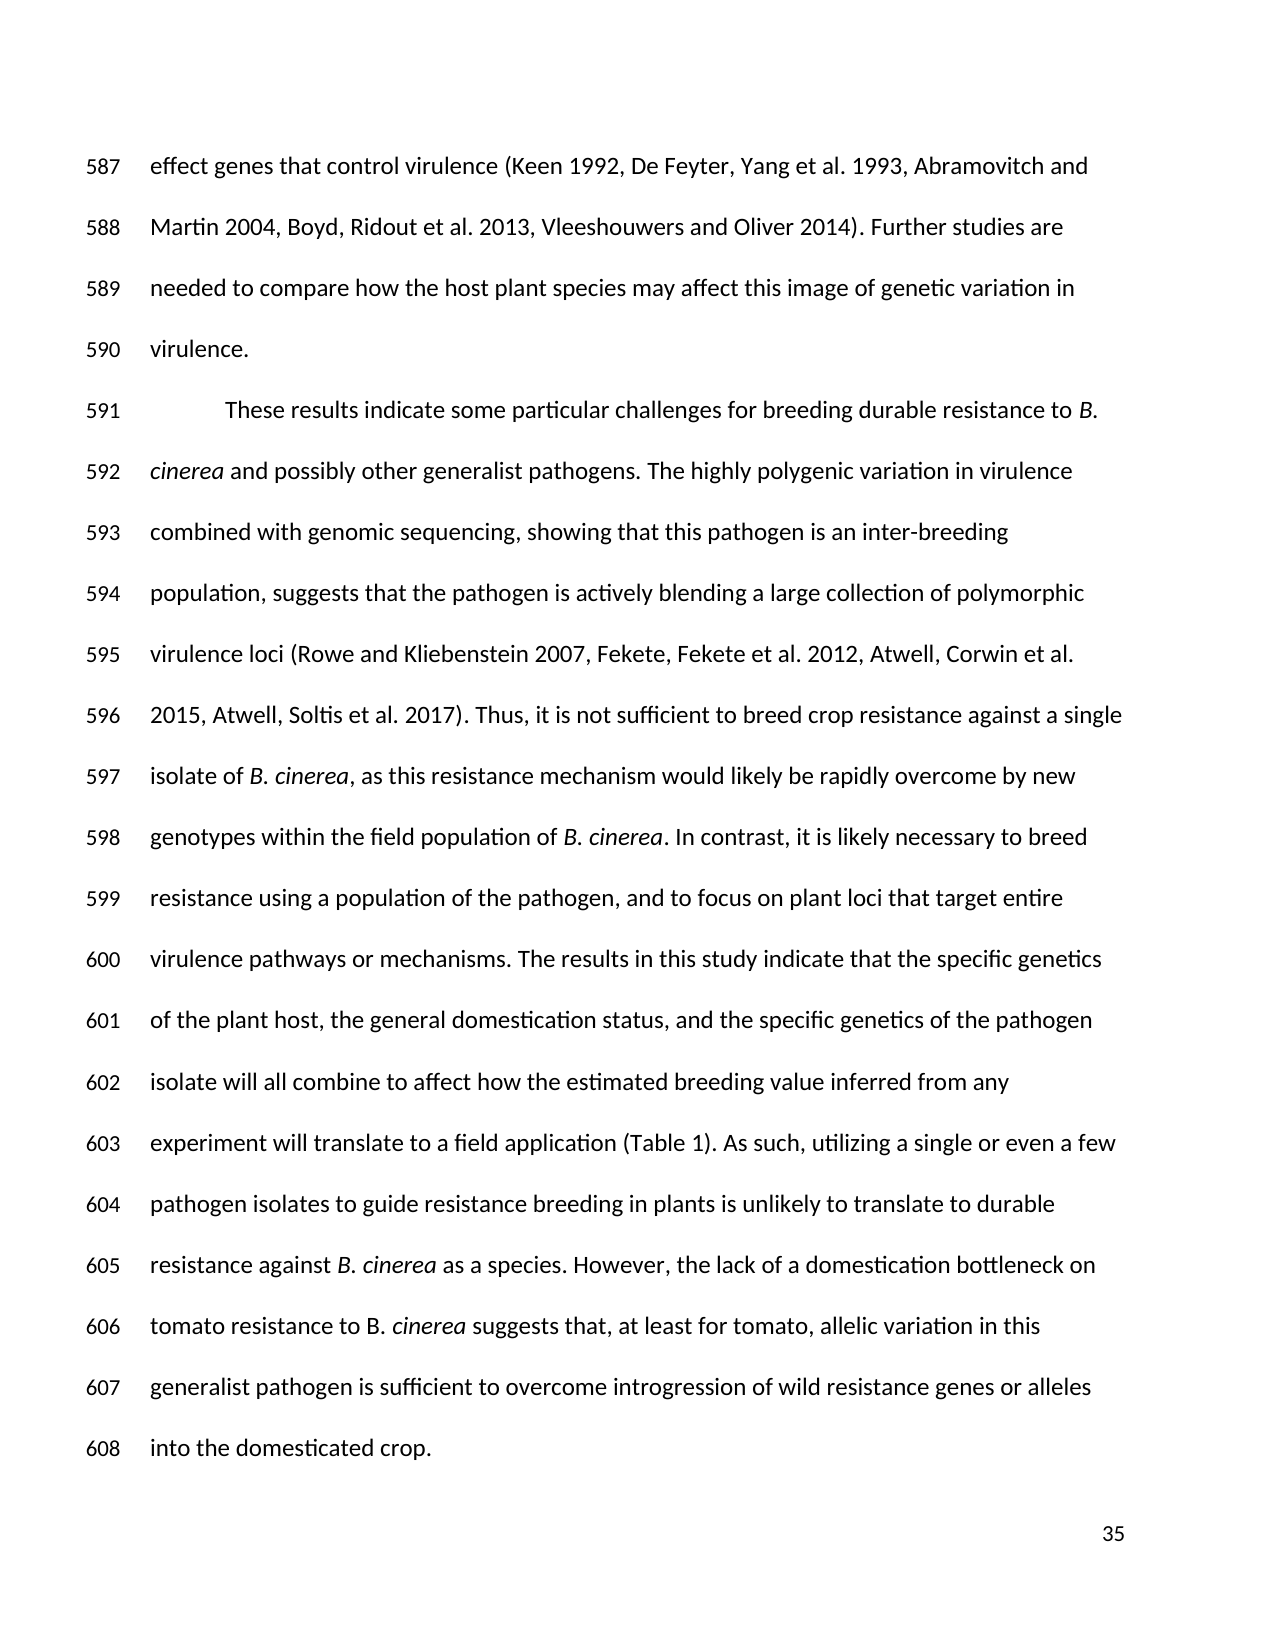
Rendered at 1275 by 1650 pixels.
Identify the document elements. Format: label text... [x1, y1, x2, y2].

text These results indicate some particular challenges for breeding durable resistance to B. cinerea and possibly other generalist pathogens. The highly polygenic variation in virulence combined with genomic sequencing, showing that this pathogen is an inter-breeding population, suggests that the pathogen is actively blending a large collection of polymorphic virulence loci (Rowe and Kliebenstein 2007, Fekete, Fekete et al. 2012, Atwell, Corwin et al. 2015, Atwell, Soltis et al. 2017). Thus, it is not sufficient to breed crop resistance against a single isolate of B. cinerea, as this resistance mechanism would likely be rapidly overcome by new genotypes within the field population of B. cinerea. In contrast, it is likely necessary to breed resistance using a population of the pathogen, and to focus on plant loci that target entire virulence pathways or mechanisms. The results in this study indicate that the specific genetics of the plant host, the general domestication status, and the specific genetics of the pathogen isolate will all combine to affect how the estimated breeding value inferred from any experiment will translate to a field application (Table 1). As such, utilizing a single or even a few pathogen isolates to guide resistance breeding in plants is unlikely to translate to durable resistance against B. cinerea as a species. However, the lack of a domestication bottleneck on tomato resistance to B. cinerea suggests that, at least for tomato, allelic variation in this generalist pathogen is sufficient to overcome introgression of wild resistance genes or alleles into the domesticated crop. [150, 394, 1125, 1462]
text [150, 150, 1125, 364]
